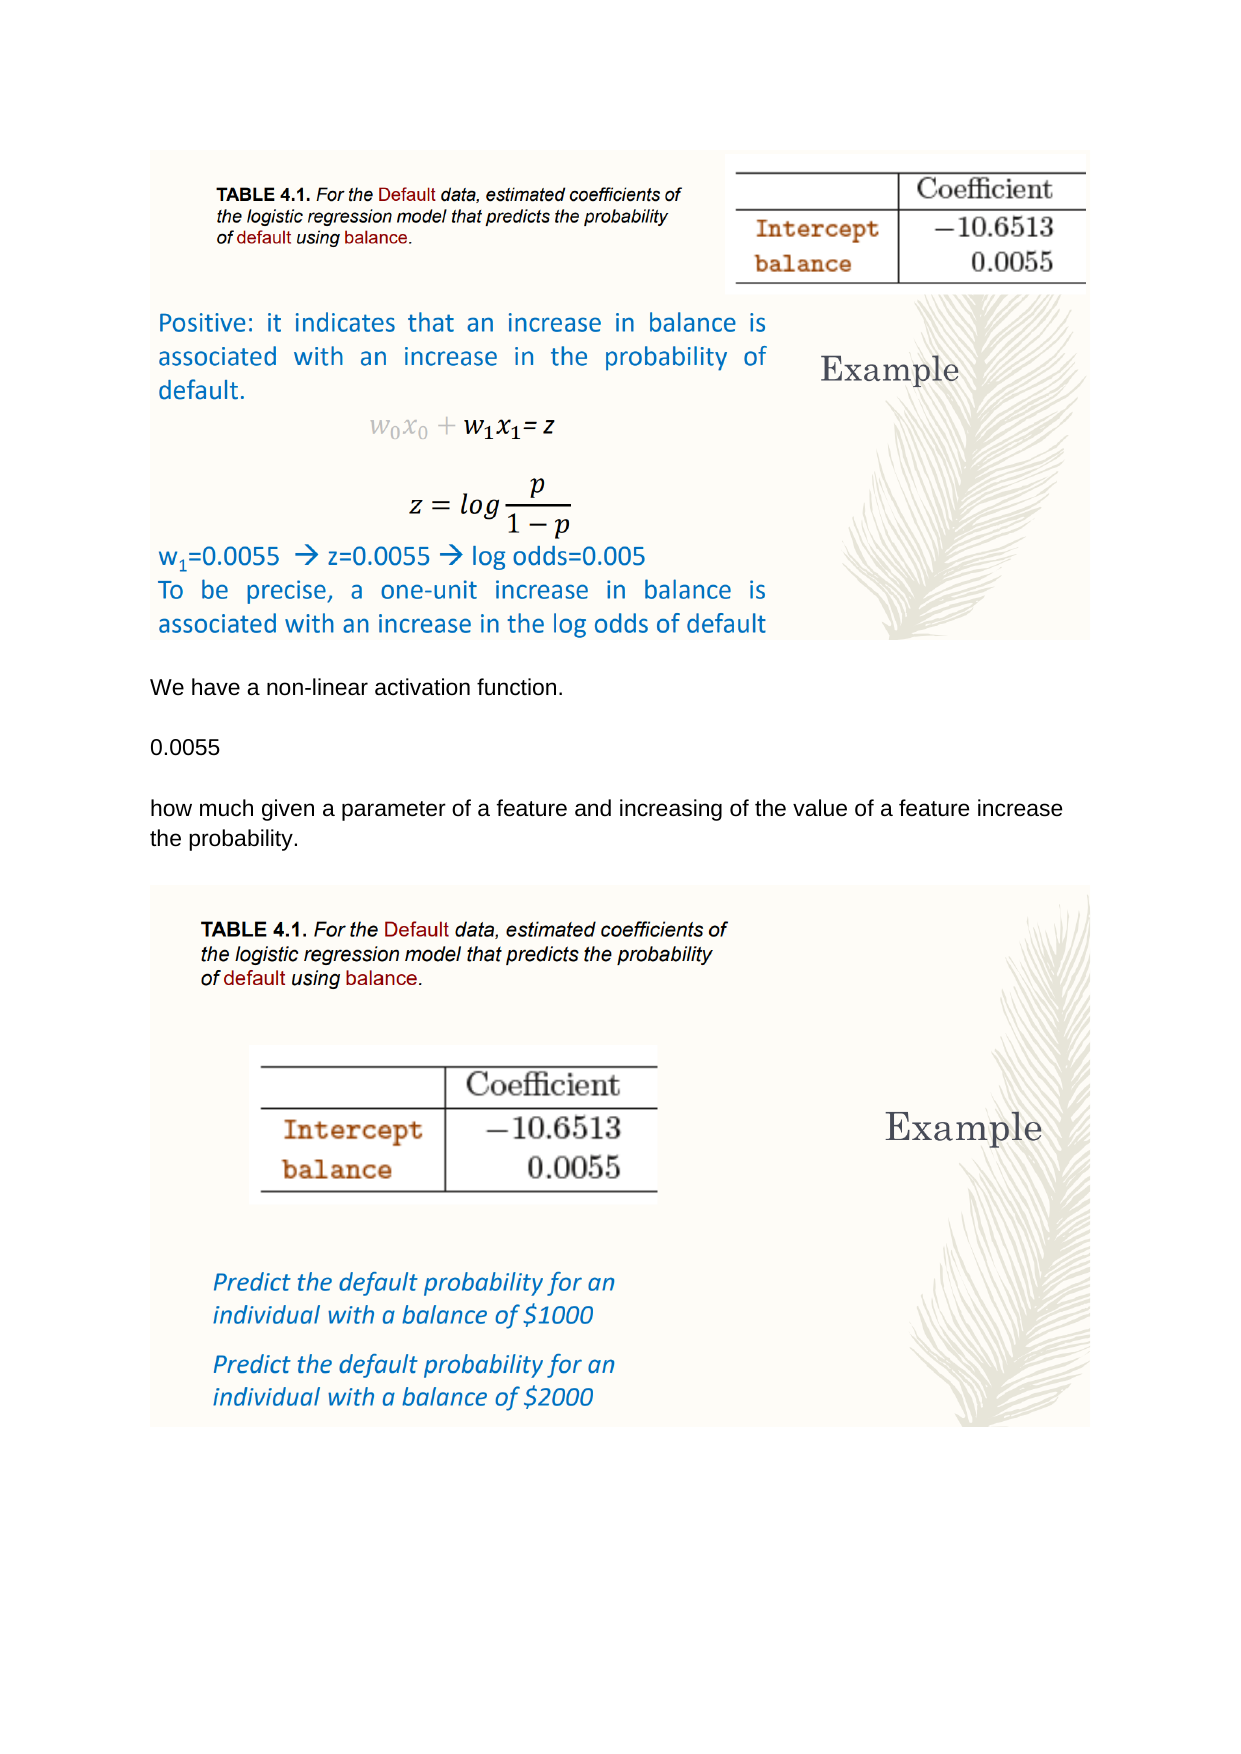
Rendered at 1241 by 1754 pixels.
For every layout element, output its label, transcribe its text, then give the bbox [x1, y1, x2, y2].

text We have a non-linear activation function. [150, 674, 1090, 700]
picture [150, 885, 1091, 1427]
text how much given a parameter of a feature and increasing of the value of a feature increase the probability. [150, 794, 1090, 851]
picture [150, 150, 1091, 640]
text 0.0055 [150, 734, 1090, 760]
